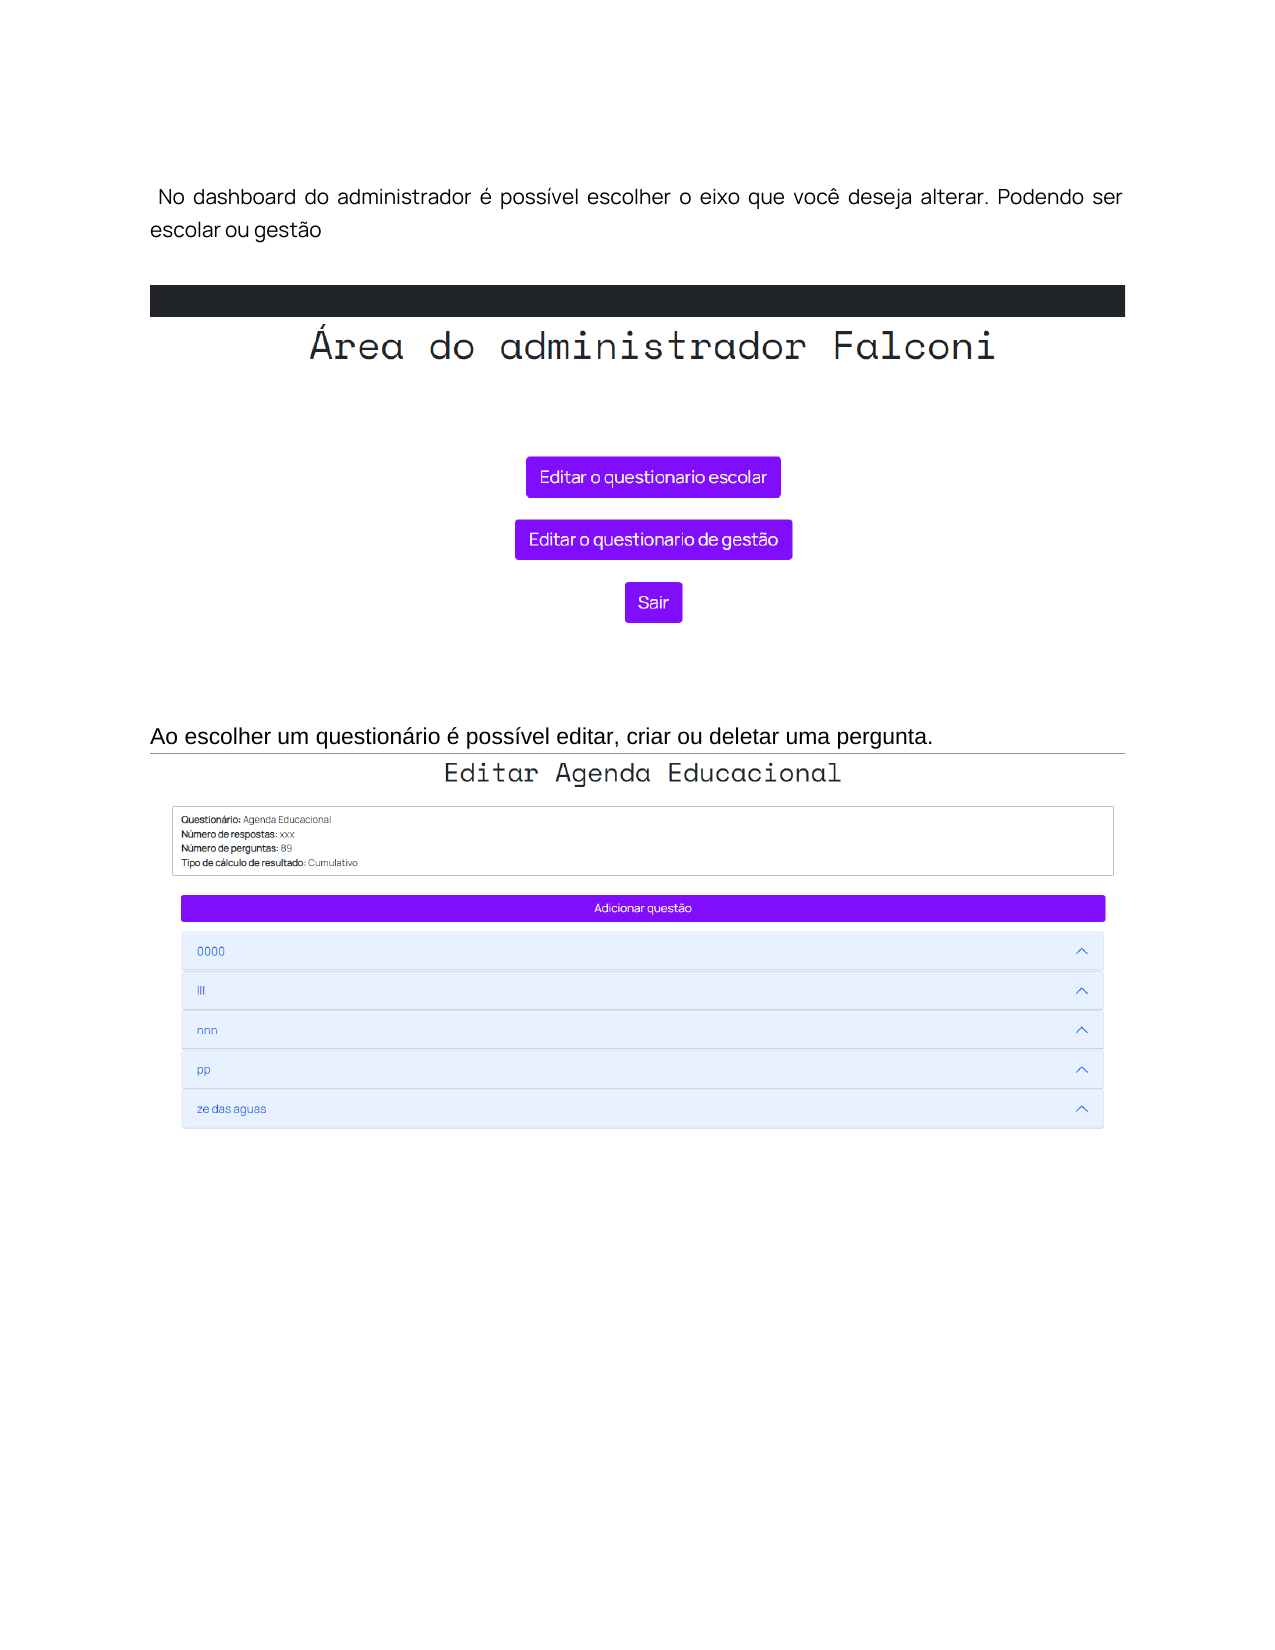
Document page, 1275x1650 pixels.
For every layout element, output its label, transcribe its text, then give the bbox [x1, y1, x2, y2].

picture [150, 753, 1125, 1139]
text Ao escolher um questionário é possível editar, criar ou deletar uma pergunta. [150, 723, 1125, 749]
text No dashboard do administrador é possível escolher o eixo que você deseja alterar. Podendo ser escolar ou gestão [150, 183, 1125, 244]
picture [150, 285, 1125, 723]
